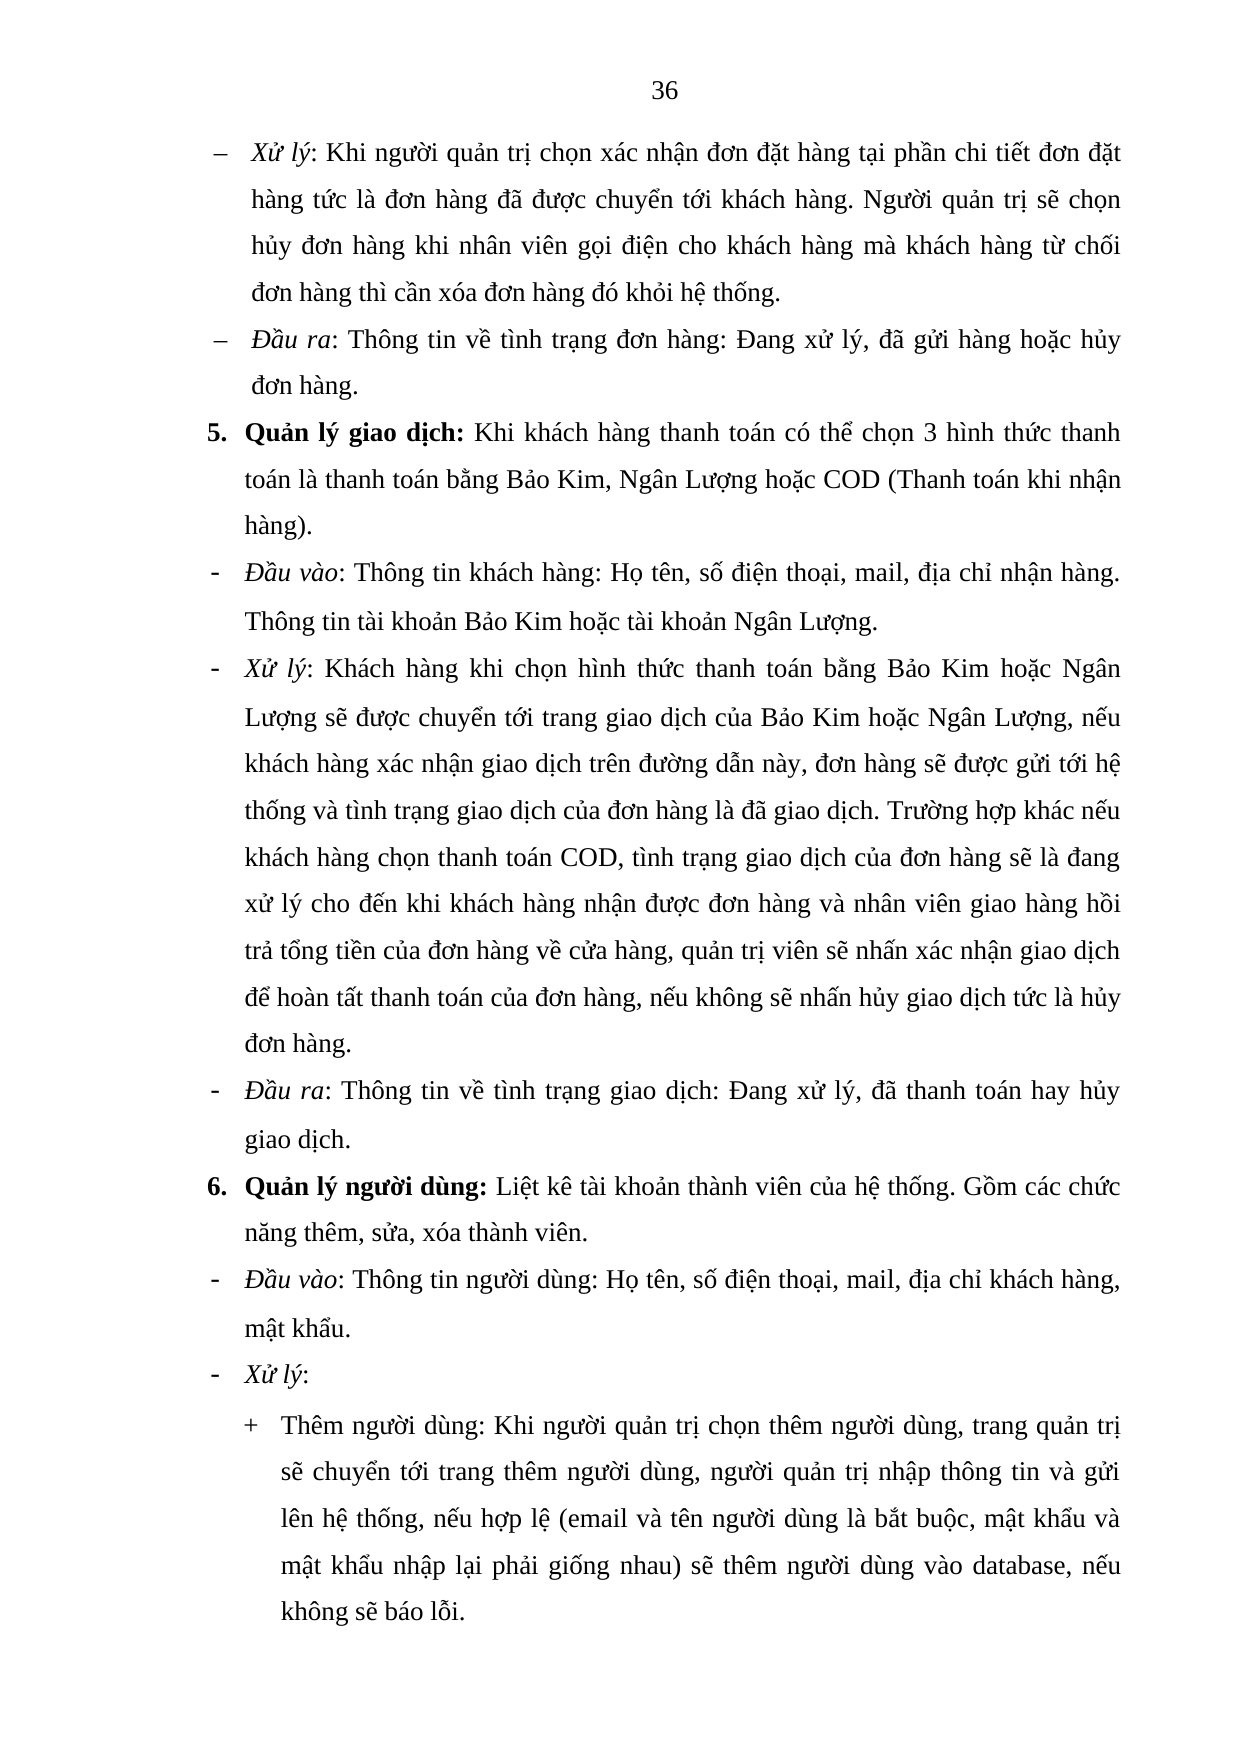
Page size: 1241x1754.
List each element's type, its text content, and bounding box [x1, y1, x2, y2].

list Xử lý: Khi người quản trị chọn xác nhận đơn đặt hàng tại phần chi tiết đơn đặt hàng tức là đơn hàng đã được chuyển tới khách hàng. Người quản trị sẽ chọn hủy đơn hàng khi nhân viên gọi điện cho khách hàng mà khách hàng từ chối đơn hàng thì cần xóa đơn hàng đó khỏi hệ thống. [213, 136, 1122, 307]
list Thêm người dùng: Khi người quản trị chọn thêm người dùng, trang quản trị sẽ chuyển tới trang thêm người dùng, người quản trị nhập thông tin và gửi lên hệ thống, nếu hợp lệ (email và tên người dùng là bắt buộc, mật khẩu và mật khẩu nhập lại phải giống nhau) sẽ thêm người dùng vào database, nếu không sẽ báo lỗi. [243, 1409, 1122, 1627]
list Xử lý: [207, 1359, 1122, 1392]
list Xử lý: Khách hàng khi chọn hình thức thanh toán bằng Bảo Kim hoặc Ngân Lượng sẽ được chuyển tới trang giao dịch của Bảo Kim hoặc Ngân Lượng, nếu khách hàng xác nhận giao dịch trên đường dẫn này, đơn hàng sẽ được gửi tới hệ thống và tình trạng giao dịch của đơn hàng là đã giao dịch. Trường hợp khác nếu khách hàng chọn thanh toán COD, tình trạng giao dịch của đơn hàng sẽ là đang xử lý cho đến khi khách hàng nhận được đơn hàng và nhân viên giao hàng hồi trả tổng tiền của đơn hàng về cửa hàng, quản trị viên sẽ nhấn xác nhận giao dịch để hoàn tất thanh toán của đơn hàng, nếu không sẽ nhấn hủy giao dịch tức là hủy đơn hàng. [207, 652, 1122, 1058]
list Quản lý giao dịch: Khi khách hàng thanh toán có thể chọn 3 hình thức thanh toán là thanh toán bằng Bảo Kim, Ngân Lượng hoặc COD (Thanh toán khi nhận hàng). [207, 416, 1122, 541]
list Đầu vào: Thông tin người dùng: Họ tên, số điện thoại, mail, địa chỉ khách hàng, mật khẩu. [207, 1263, 1122, 1343]
list Đầu ra: Thông tin về tình trạng đơn hàng: Đang xử lý, đã gửi hàng hoặc hủy đơn hàng. [213, 323, 1122, 401]
list Quản lý người dùng: Liệt kê tài khoản thành viên của hệ thống. Gồm các chức năng thêm, sửa, xóa thành viên. [207, 1170, 1122, 1247]
list Đầu vào: Thông tin khách hàng: Họ tên, số điện thoại, mail, địa chỉ nhận hàng. Thông tin tài khoản Bảo Kim hoặc tài khoản Ngân Lượng. [207, 556, 1122, 636]
list Đầu ra: Thông tin về tình trạng giao dịch: Đang xử lý, đã thanh toán hay hủy giao dịch. [207, 1074, 1122, 1154]
